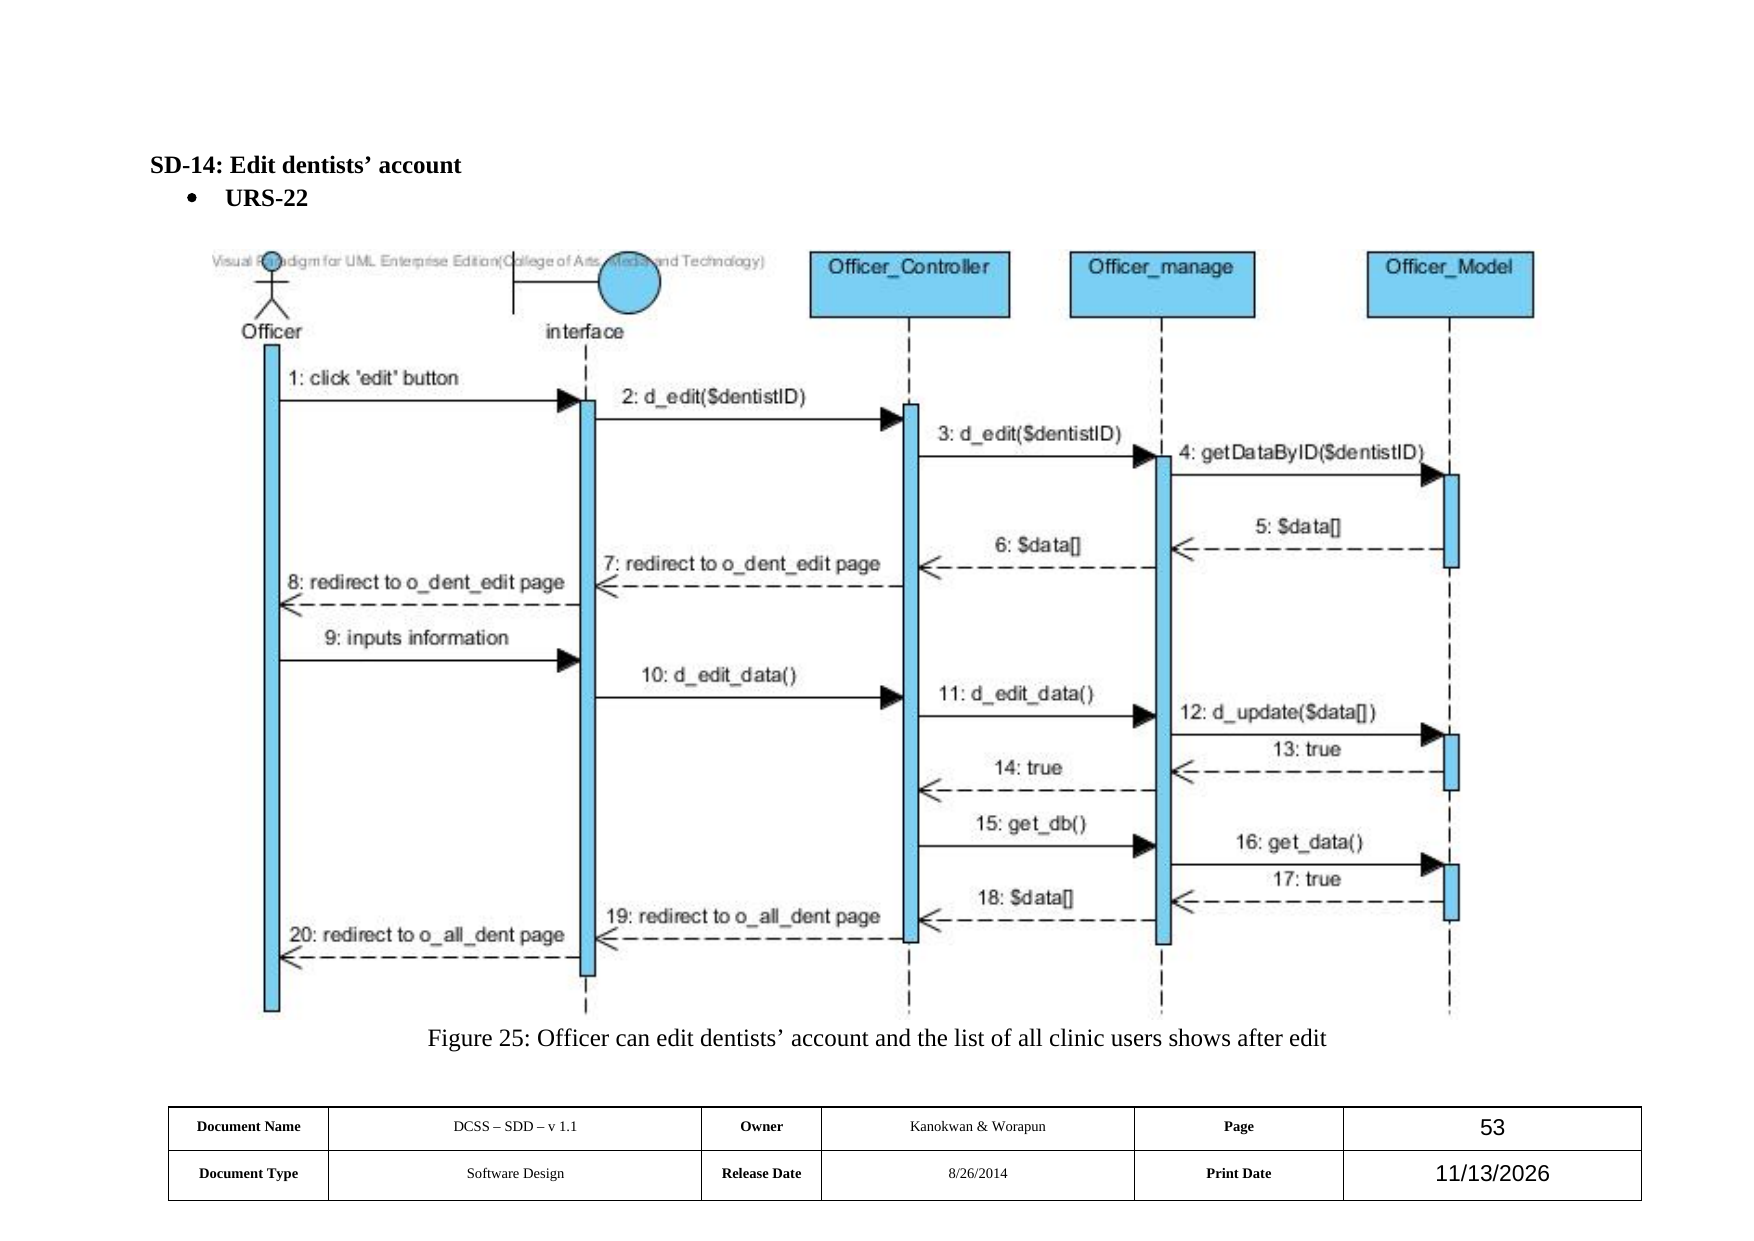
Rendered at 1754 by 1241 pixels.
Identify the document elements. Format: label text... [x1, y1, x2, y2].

text Figure 25: Officer can edit dentists’ account and the list of all clinic users shows after edit [150, 1023, 1604, 1052]
text SD-14: Edit dentists’ account [150, 150, 1604, 179]
picture [212, 249, 1542, 1020]
list URS-22 [187, 183, 1604, 212]
